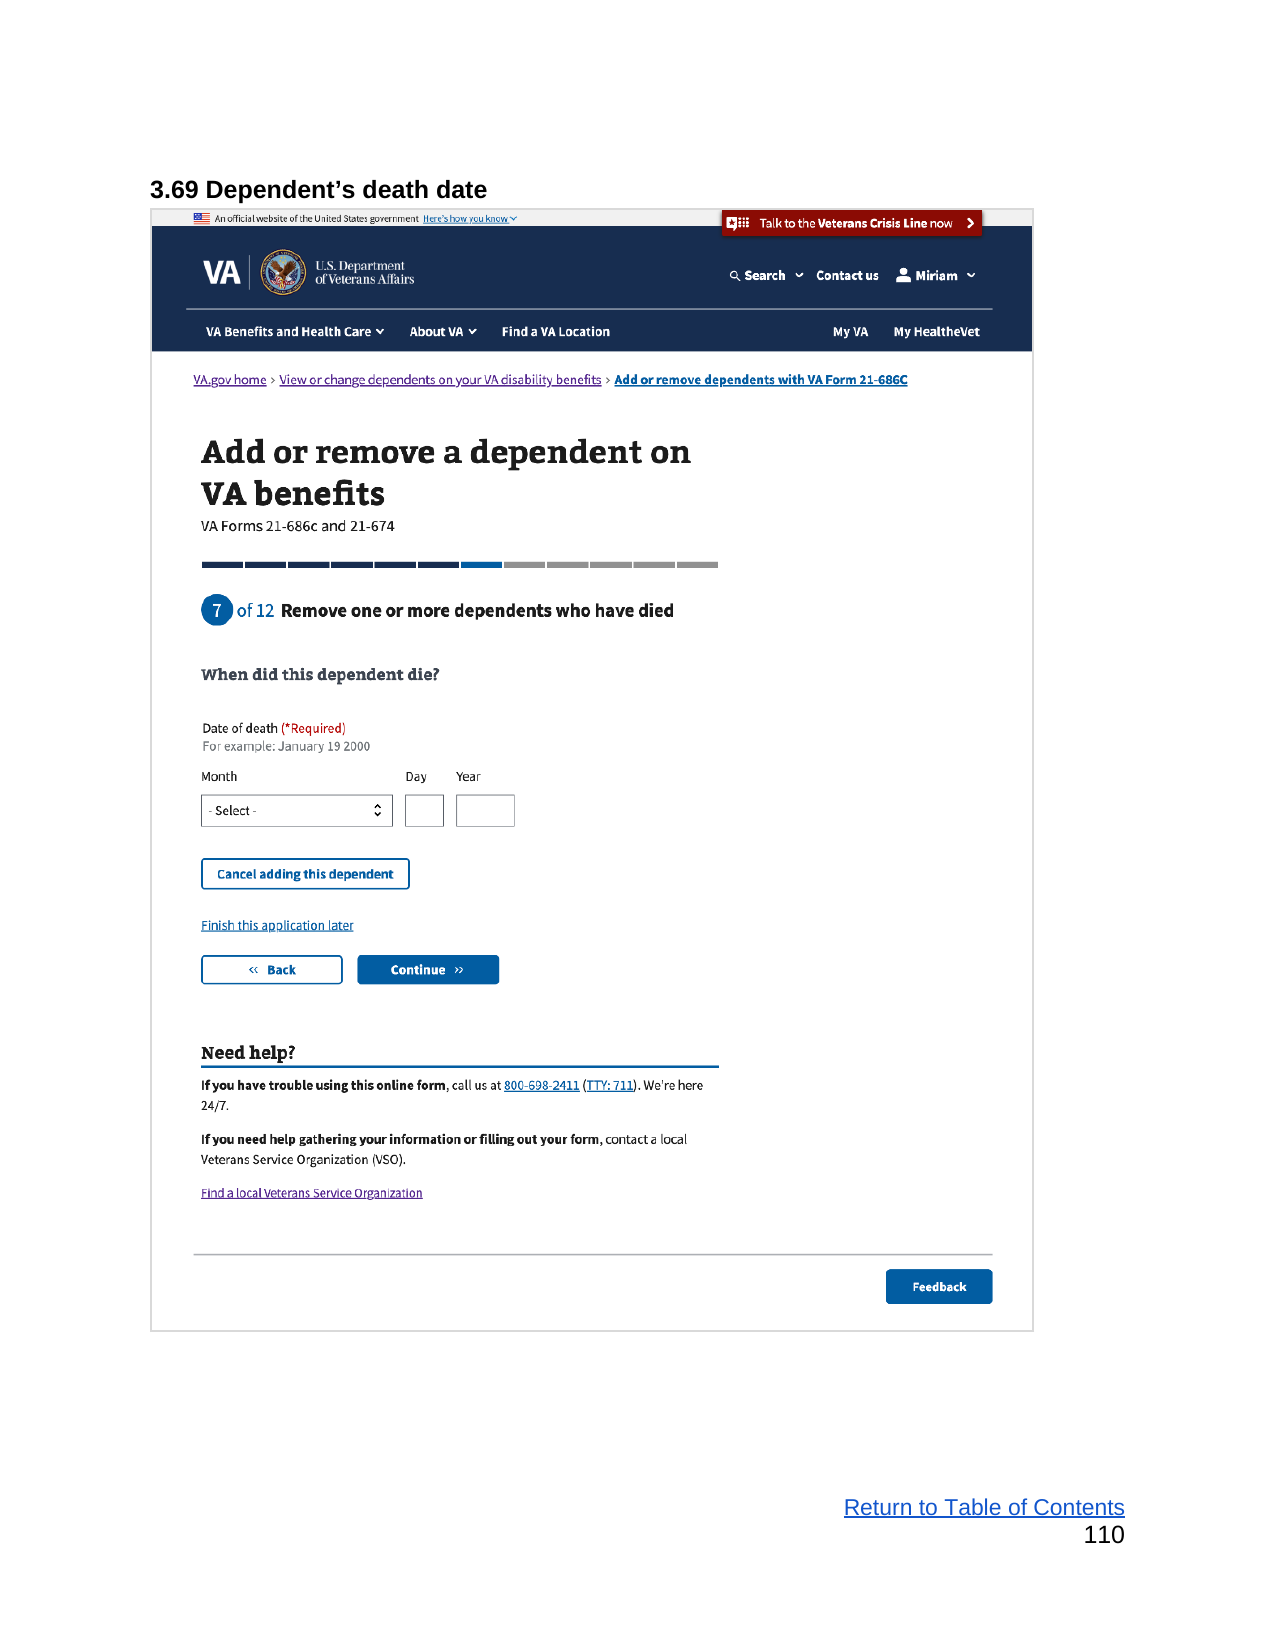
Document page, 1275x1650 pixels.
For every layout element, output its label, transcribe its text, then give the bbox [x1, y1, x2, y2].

picture [152, 210, 1032, 1330]
subtitle 3.69 Dependent’s death date [150, 175, 1125, 204]
